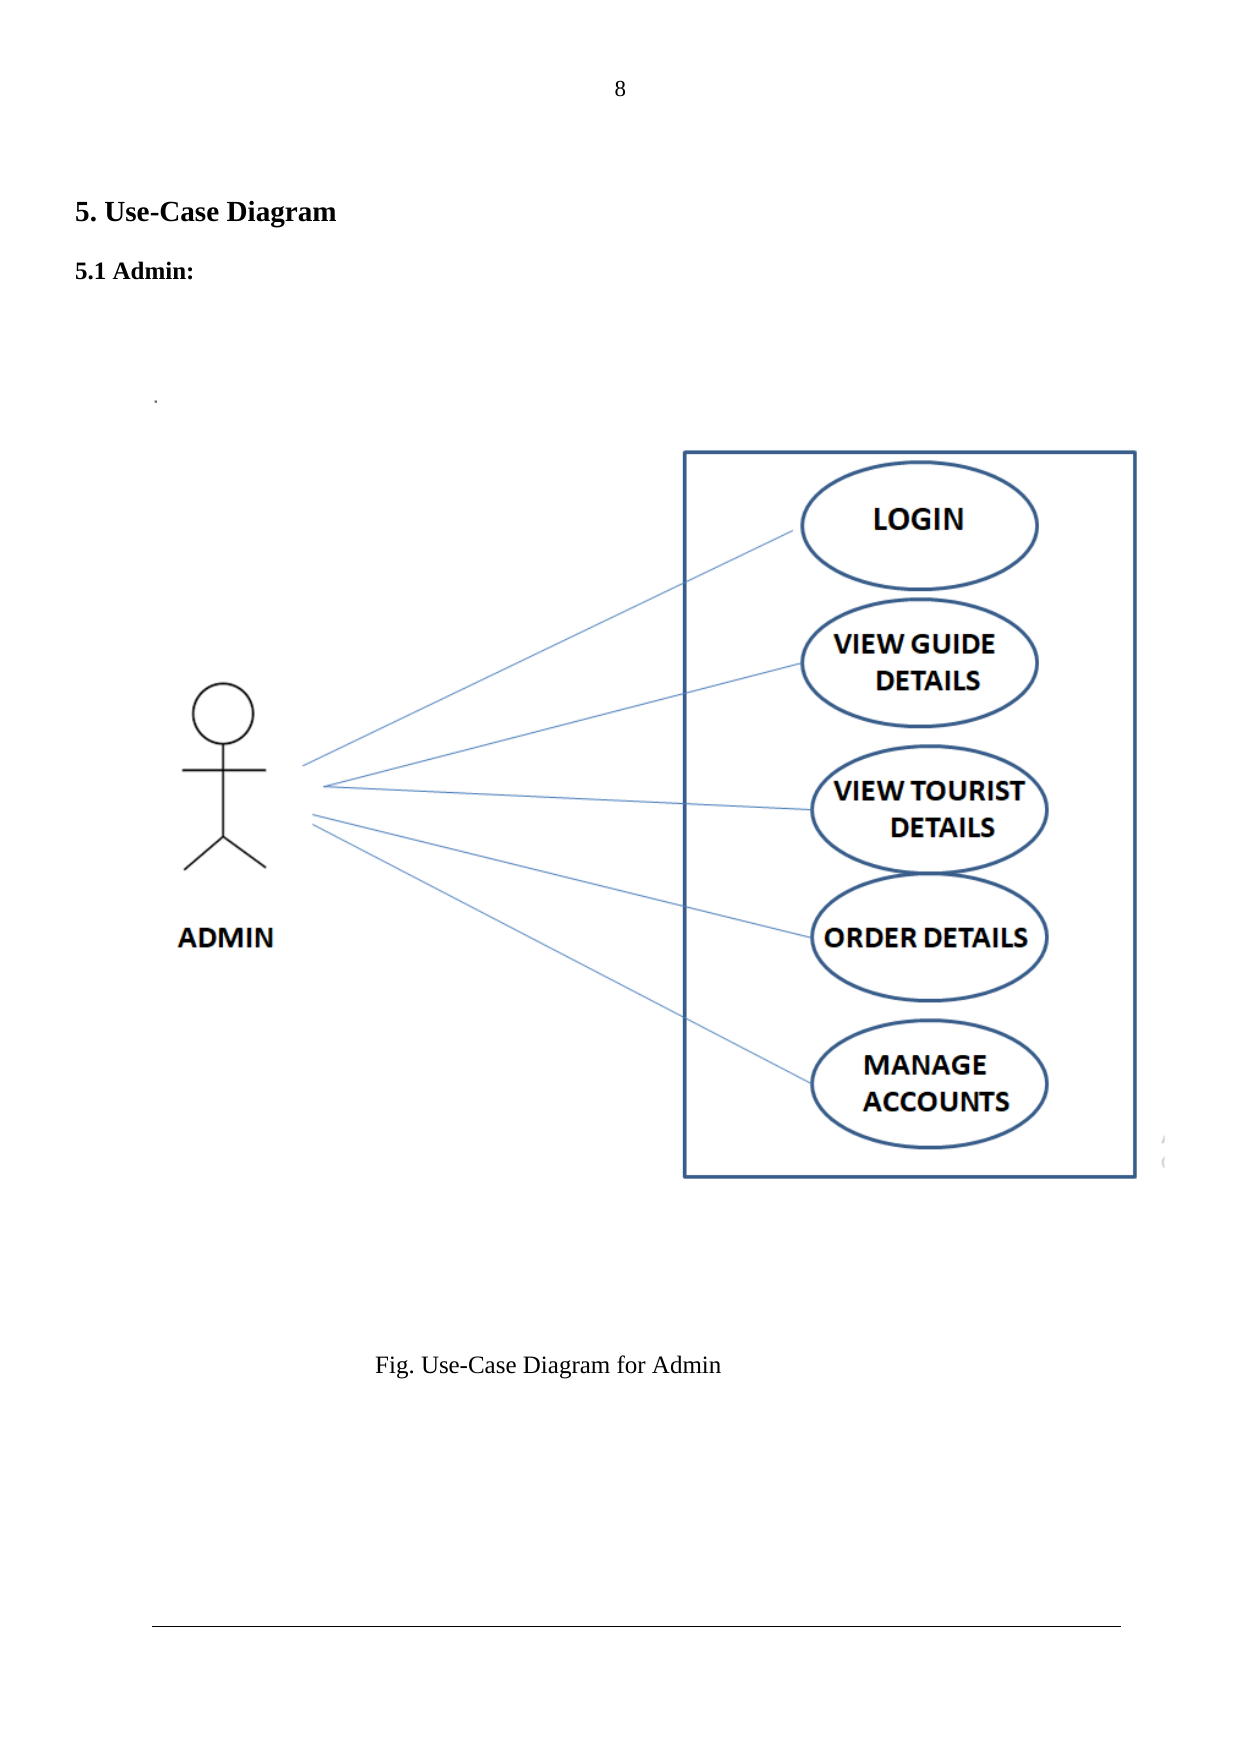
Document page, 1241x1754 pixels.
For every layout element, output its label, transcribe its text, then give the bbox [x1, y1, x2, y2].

picture [75, 333, 1165, 1218]
text Fig. Use-Case Diagram for Admin [300, 1350, 1165, 1379]
subtitle 5. Use-Case Diagram [75, 194, 1165, 227]
text 5.1 Admin: [75, 256, 1165, 285]
